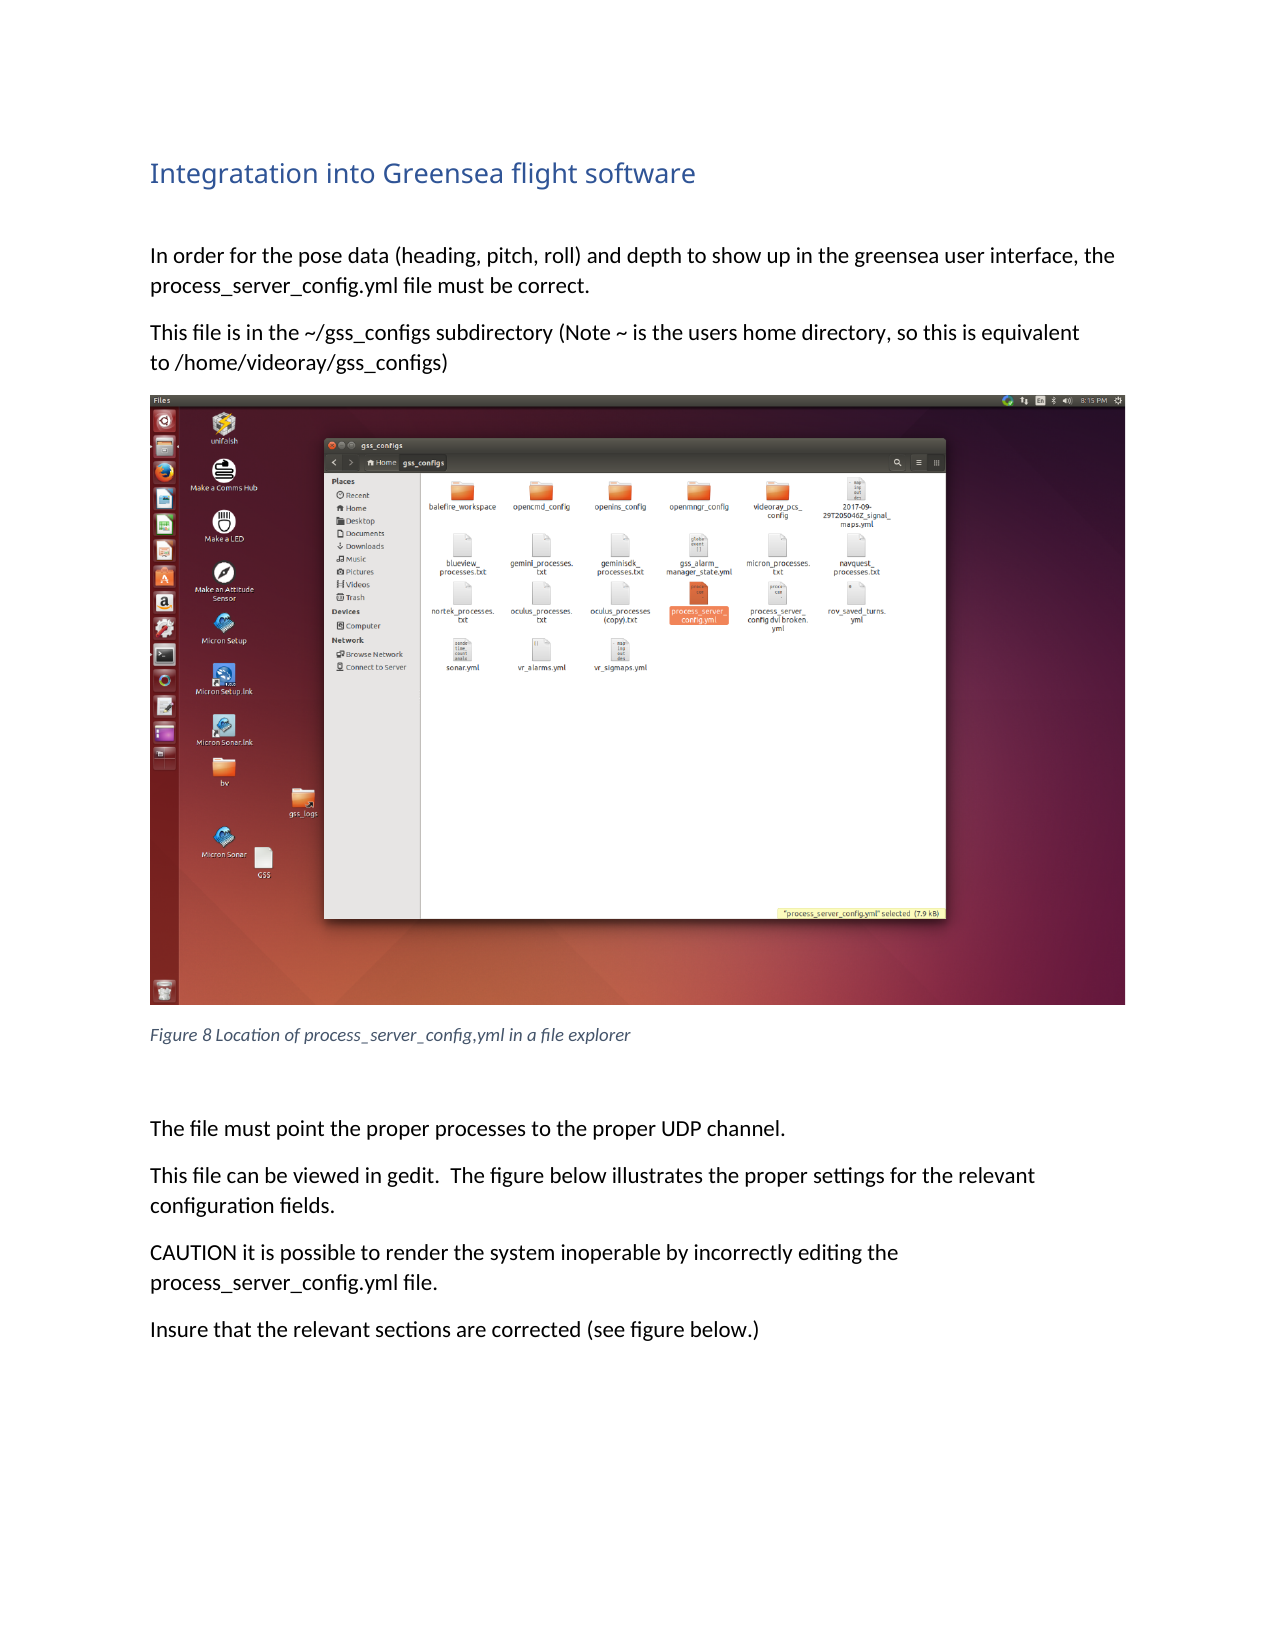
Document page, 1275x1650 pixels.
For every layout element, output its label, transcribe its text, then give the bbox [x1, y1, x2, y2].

text The file must point the proper processes to the proper UDP channel. [150, 1114, 1125, 1142]
text This file is in the ~/gss_configs subdirectory (Note ~ is the users home directory, so this is equivalent to /home/videoray/gss_configs) [150, 318, 1125, 376]
text CAUTION it is possible to render the system inoperable by incorrectly editing the process_server_config.yml file. [150, 1238, 1125, 1296]
text In order for the pose data (heading, pitch, roll) and depth to show up in the greensea user interface, the process_server_config.yml file must be correct. [150, 241, 1125, 299]
picture [150, 395, 1125, 1005]
text Figure 8 Location of process_server_config,yml in a file explorer [150, 1023, 1125, 1046]
text Insure that the relevant sections are corrected (see figure below.) [150, 1315, 1125, 1343]
subtitle Integratation into Greensea flight software [150, 154, 1125, 191]
text This file can be viewed in gedit. The figure below illustrates the proper settings for the relevant configuration fields. [150, 1161, 1125, 1219]
